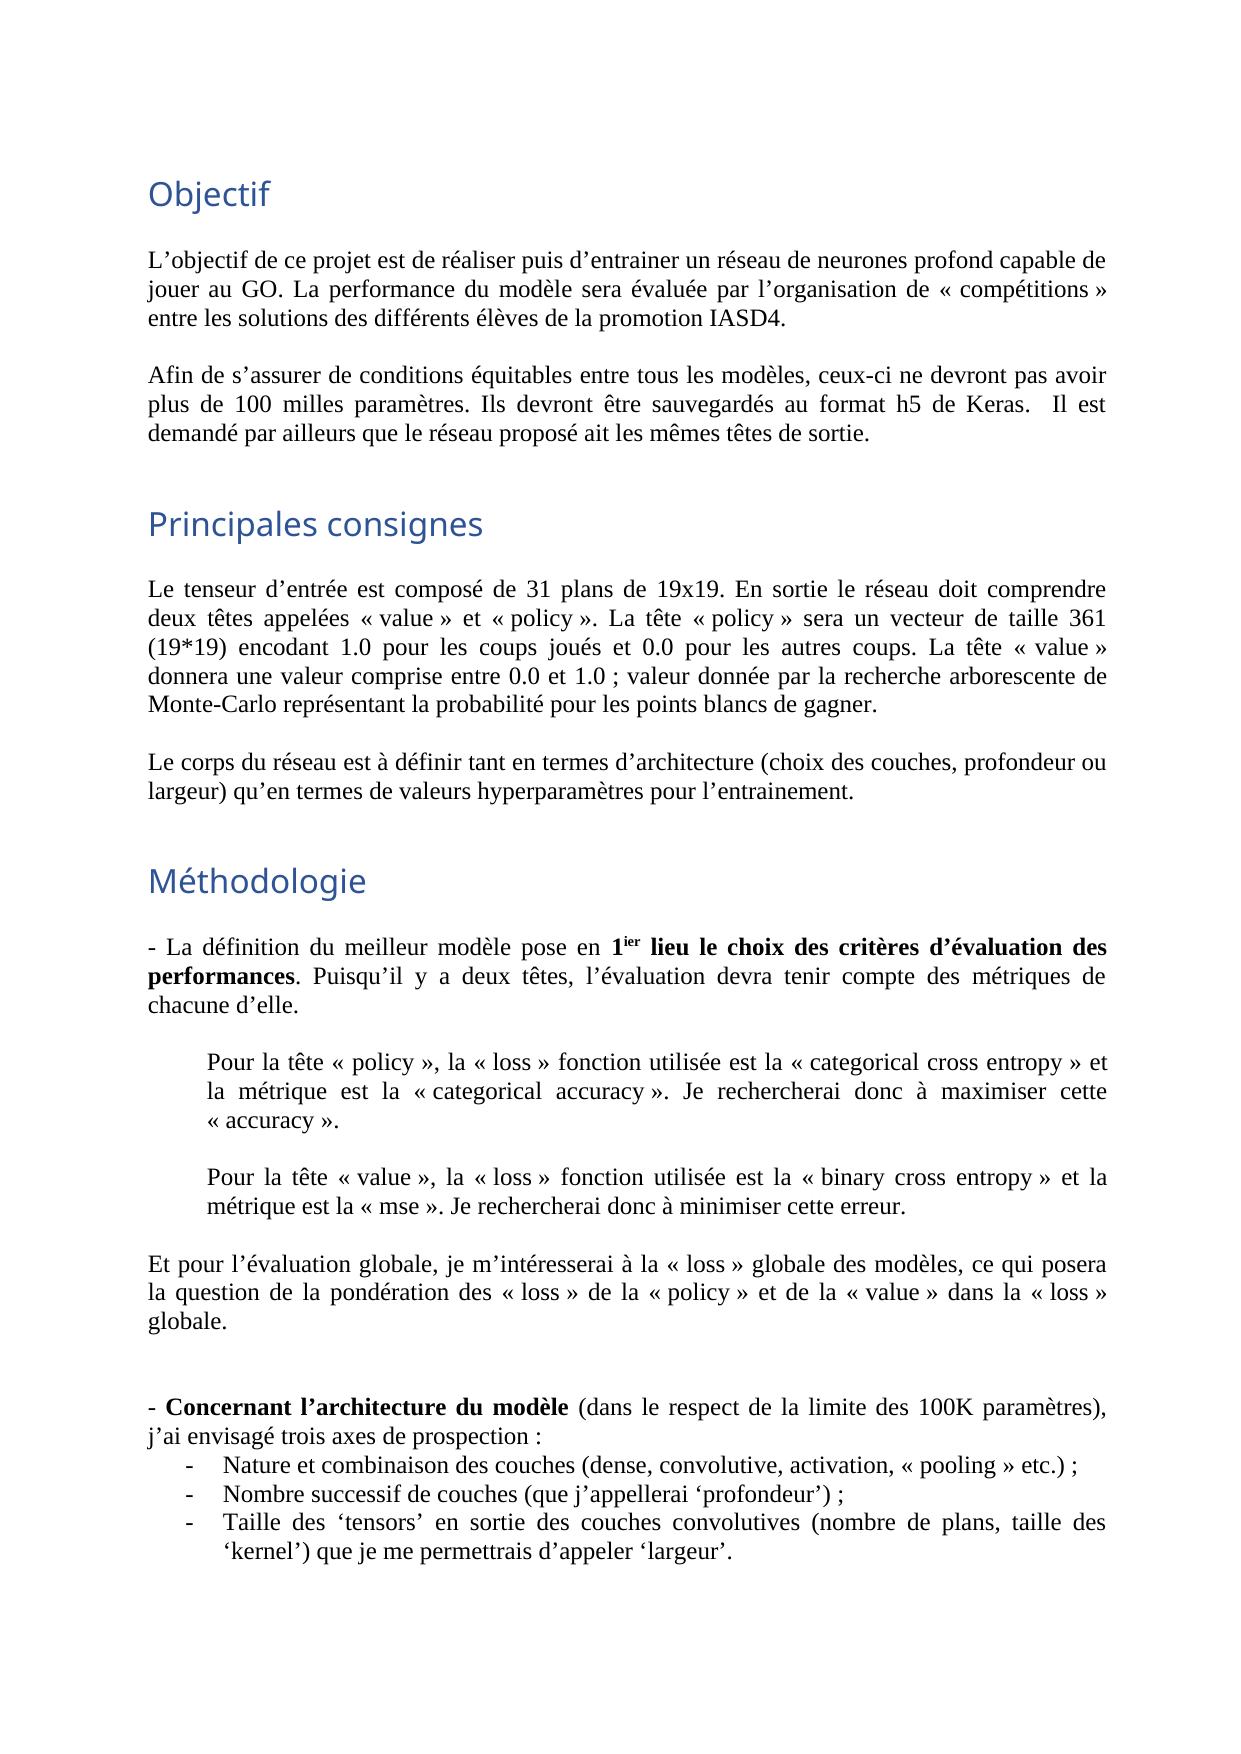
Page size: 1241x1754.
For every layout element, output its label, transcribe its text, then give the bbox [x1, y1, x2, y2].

list Nombre successif de couches (que j’appellerai ‘profondeur’) ; [185, 1479, 1107, 1507]
text Pour la tête « value », la « loss » fonction utilisée est la « binary cross entropy » et la métrique est la « mse ». Je rechercherai donc à minimiser cette erreur. [207, 1162, 1107, 1220]
list Taille des ‘tensors’ en sortie des couches convolutives (nombre de plans, taille des ‘kernel’) que je me permettrais d’appeler ‘largeur’. [185, 1507, 1107, 1565]
text Le corps du réseau est à définir tant en termes d’architecture (choix des couches, profondeur ou largeur) qu’en termes de valeurs hyperparamètres pour l’entrainement. [148, 747, 1107, 804]
subtitle Méthodologie [148, 858, 1107, 904]
subtitle Objectif [148, 171, 1107, 217]
text - Concernant l’architecture du modèle (dans le respect de la limite des 100K paramètres), j’ai envisagé trois axes de prospection : [148, 1392, 1107, 1450]
text Pour la tête « policy », la « loss » fonction utilisée est la « categorical cross entropy » et la métrique est la « categorical accuracy ». Je rechercherai donc à maximiser cette « accuracy ». [207, 1047, 1107, 1134]
text Et pour l’évaluation globale, je m’intéresserai à la « loss » globale des modèles, ce qui posera la question de la pondération des « loss » de la « policy » et de la « value » dans la « loss » globale. [148, 1249, 1107, 1335]
subtitle Principales consignes [148, 500, 1107, 546]
text Le tenseur d’entrée est composé de 31 plans de 19x19. En sortie le réseau doit comprendre deux têtes appelées « value » et « policy ». La tête « policy » sera un vecteur de taille 361 (19*19) encodant 1.0 pour les coups joués et 0.0 pour les autres coups. La tête « value » donnera une valeur comprise entre 0.0 et 1.0 ; valeur donnée par la recherche arborescente de Monte-Carlo représentant la probabilité pour les points blancs de gagner. [148, 574, 1107, 718]
text L’objectif de ce projet est de réaliser puis d’entrainer un réseau de neurones profond capable de jouer au GO. La performance du modèle sera évaluée par l’organisation de « compétitions » entre les solutions des différents élèves de la promotion IASD4. [148, 245, 1107, 332]
text Afin de s’assurer de conditions équitables entre tous les modèles, ceux-ci ne devront pas avoir plus de 100 milles paramètres. Ils devront être sauvegardés au format h5 de Keras. Il est demandé par ailleurs que le réseau proposé ait les mêmes têtes de sortie. [148, 360, 1107, 447]
text - La définition du meilleur modèle pose en 1ier lieu le choix des critères d’évaluation des performances. Puisqu’il y a deux têtes, l’évaluation devra tenir compte des métriques de chacune d’elle. [148, 932, 1107, 1019]
list Nature et combinaison des couches (dense, convolutive, activation, « pooling » etc.) ; [185, 1450, 1107, 1479]
